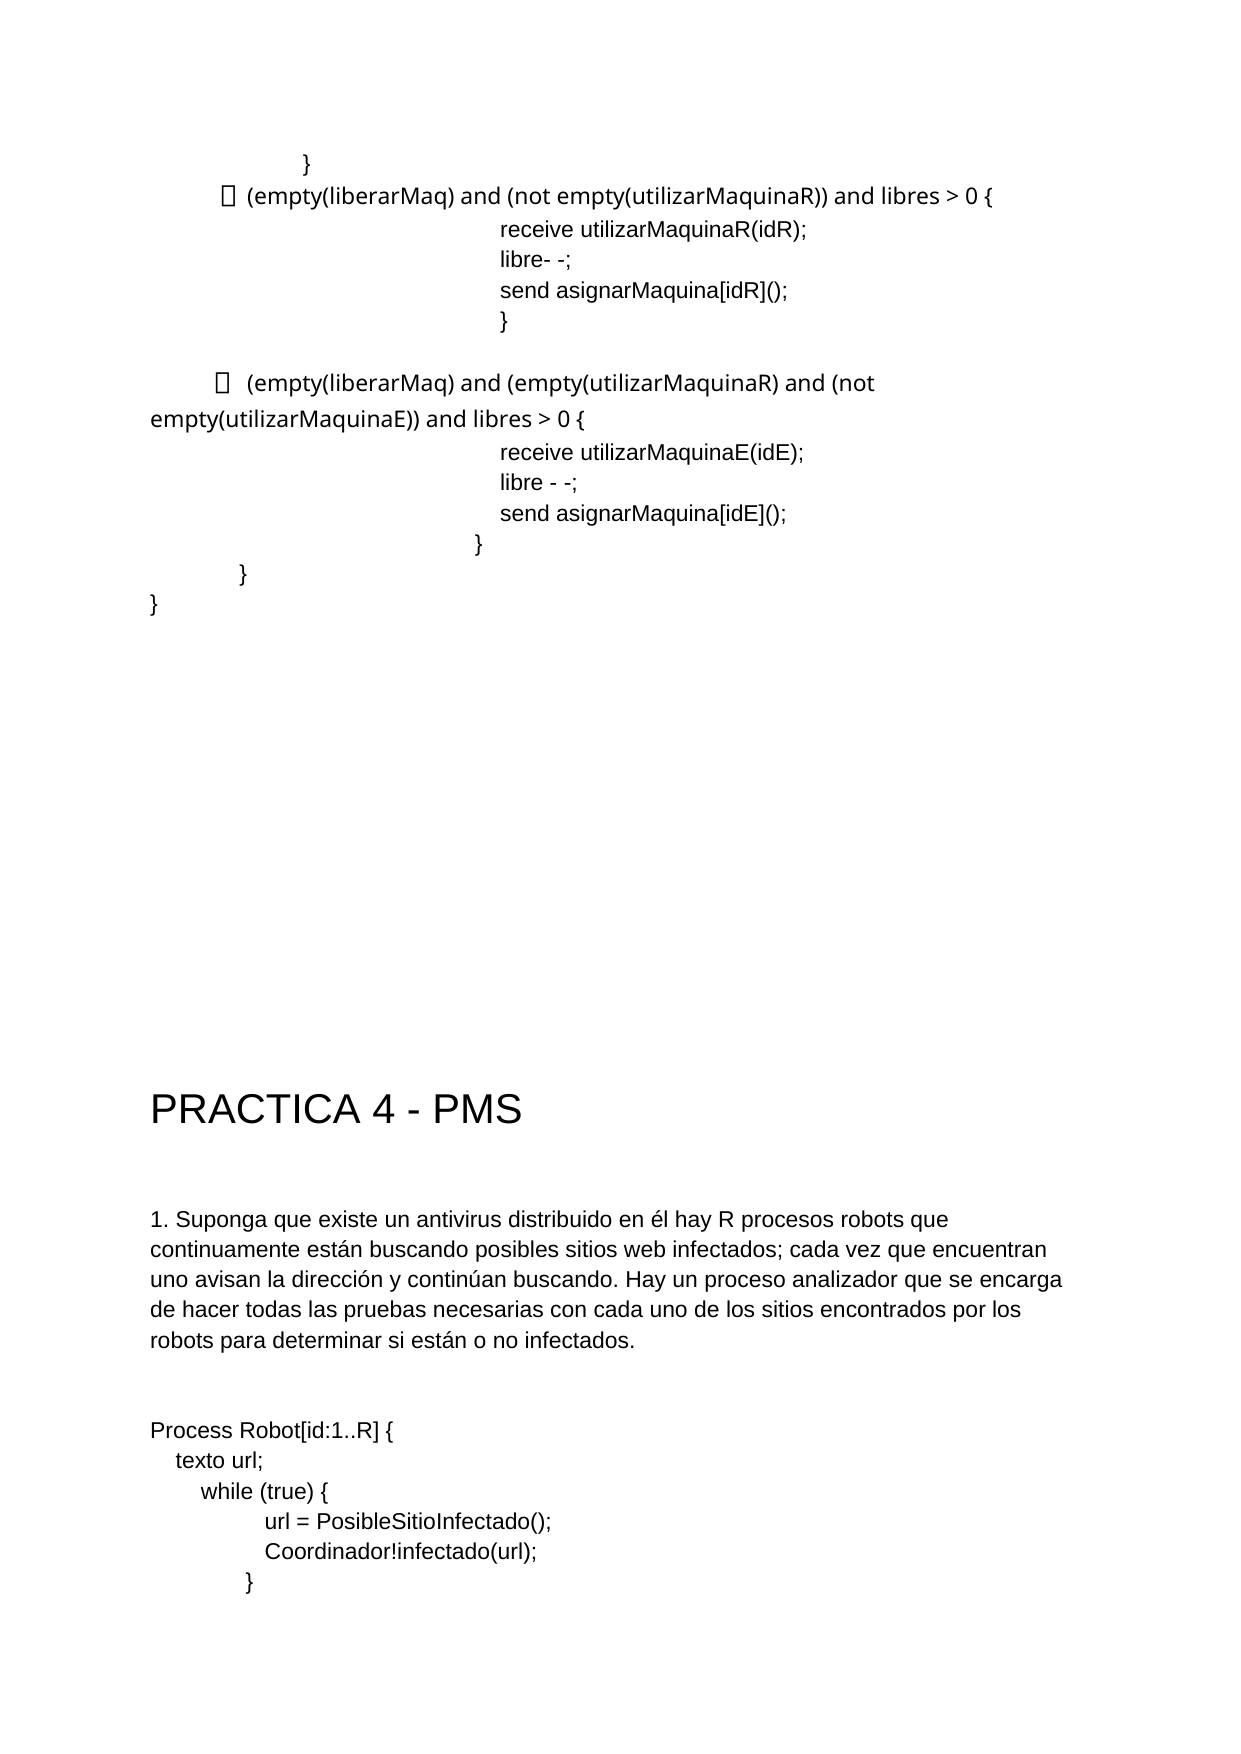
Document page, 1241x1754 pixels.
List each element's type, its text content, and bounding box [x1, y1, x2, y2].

text url = PosibleSitioInfectado(); [150, 1508, 1090, 1534]
text libre- -; [150, 246, 1090, 273]
text while (true) { [150, 1478, 1090, 1504]
text receive utilizarMaquinaE(idE); [150, 439, 1090, 465]
text } [150, 560, 1090, 586]
text 1. Suponga que existe un antivirus distribuido en él hay R procesos robots que continuamente están buscando posibles sitios web infectados; cada vez que encuentran uno avisan la dirección y continúan buscando. Hay un proceso analizador que se encarga de hacer todas las pruebas necesarias con cada uno de los sitios encontrados por los robots para determinar si están o no infectados. [150, 1206, 1090, 1353]
text } [150, 590, 1090, 616]
text send asignarMaquina[idR](); [150, 277, 1090, 303]
text ⎕ (empty(liberarMaq) and (not empty(utilizarMaquinaR)) and libres > 0 { [150, 180, 1090, 211]
text send asignarMaquina[idE](); [150, 499, 1090, 526]
text Coordinador!infectado(url); [150, 1538, 1090, 1564]
text ⎕ (empty(liberarMaq) and (empty(utilizarMaquinaR) and (not empty(utilizarMaquinaE)) and libres > 0 { [150, 367, 1090, 434]
text libre - -; [150, 469, 1090, 496]
text } [150, 150, 1090, 176]
text } [150, 307, 1090, 333]
subtitle PRACTICA 4 - PMS [150, 1085, 1090, 1133]
text Process Robot[id:1..R] { [150, 1417, 1090, 1443]
text receive utilizarMaquinaR(idR); [150, 216, 1090, 242]
text } [150, 1568, 1090, 1594]
text texto url; [150, 1447, 1090, 1474]
text } [150, 530, 1090, 556]
